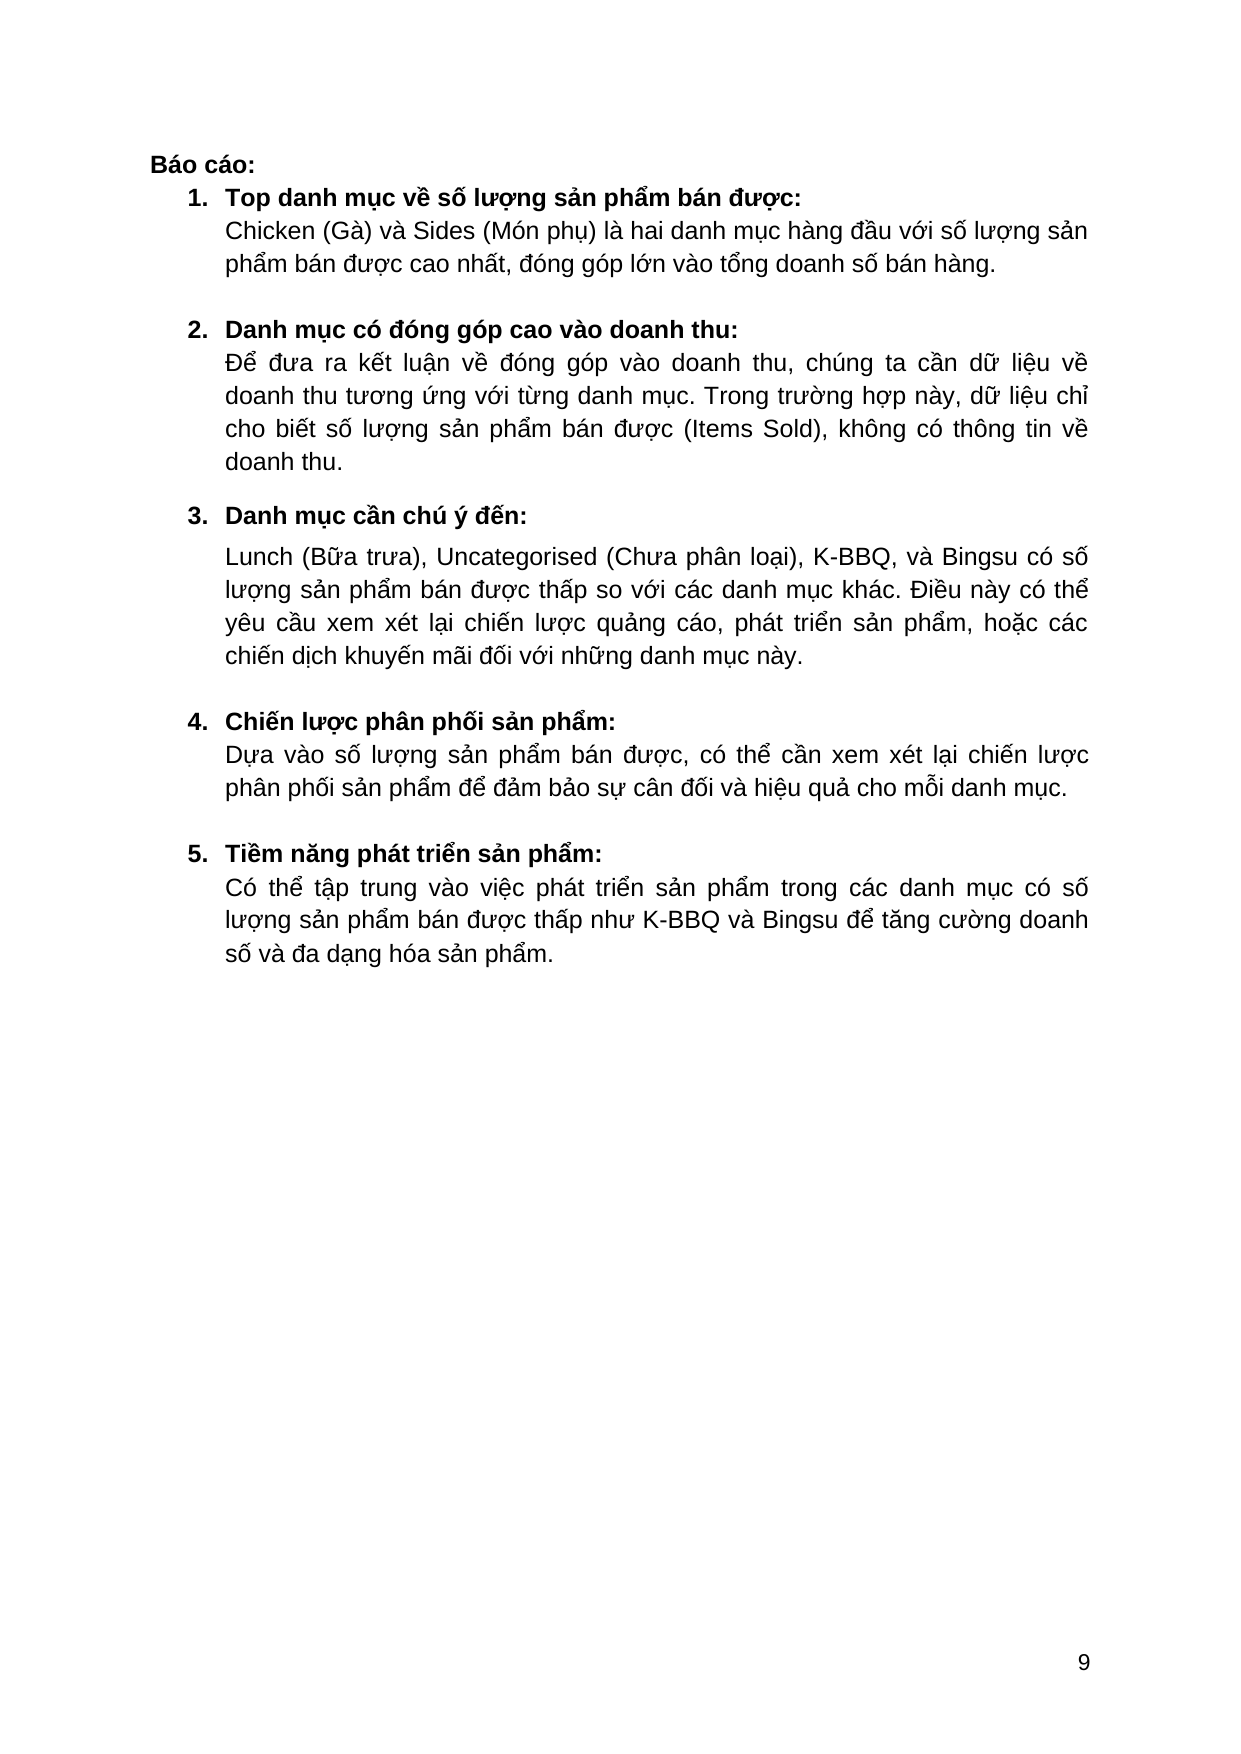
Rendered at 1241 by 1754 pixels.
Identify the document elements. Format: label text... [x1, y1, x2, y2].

list Tiềm năng phát triển sản phẩm: [187, 839, 1090, 868]
text Để đưa ra kết luận về đóng góp vào doanh thu, chúng ta cần dữ liệu về doanh thu tương ứng với từng danh mục. Trong trường hợp này, dữ liệu chỉ cho biết số lượng sản phẩm bán được (Items Sold), không có thông tin về doanh thu. [225, 348, 1090, 476]
list Danh mục có đóng góp cao vào doanh thu: [187, 315, 1090, 344]
text Báo cáo: [150, 150, 1090, 179]
list Chiến lược phân phối sản phẩm: [187, 707, 1090, 736]
text Chicken (Gà) và Sides (Món phụ) là hai danh mục hàng đầu với số lượng sản phẩm bán được cao nhất, đóng góp lớn vào tổng doanh số bán hàng. [225, 216, 1090, 278]
list Danh mục cần chú ý đến: [187, 501, 1090, 530]
text Có thể tập trung vào việc phát triển sản phẩm trong các danh mục có số lượng sản phẩm bán được thấp như K-BBQ và Bingsu để tăng cường doanh số và đa dạng hóa sản phẩm. [225, 872, 1090, 967]
text Dựa vào số lượng sản phẩm bán được, có thể cần xem xét lại chiến lược phân phối sản phẩm để đảm bảo sự cân đối và hiệu quả cho mỗi danh mục. [225, 740, 1090, 802]
list Top danh mục về số lượng sản phẩm bán được: [187, 183, 1090, 212]
text Lunch (Bữa trưa), Uncategorised (Chưa phân loại), K-BBQ, và Bingsu có số lượng sản phẩm bán được thấp so với các danh mục khác. Điều này có thể yêu cầu xem xét lại chiến lược quảng cáo, phát triển sản phẩm, hoặc các chiến dịch khuyến mãi đối với những danh mục này. [225, 542, 1090, 670]
